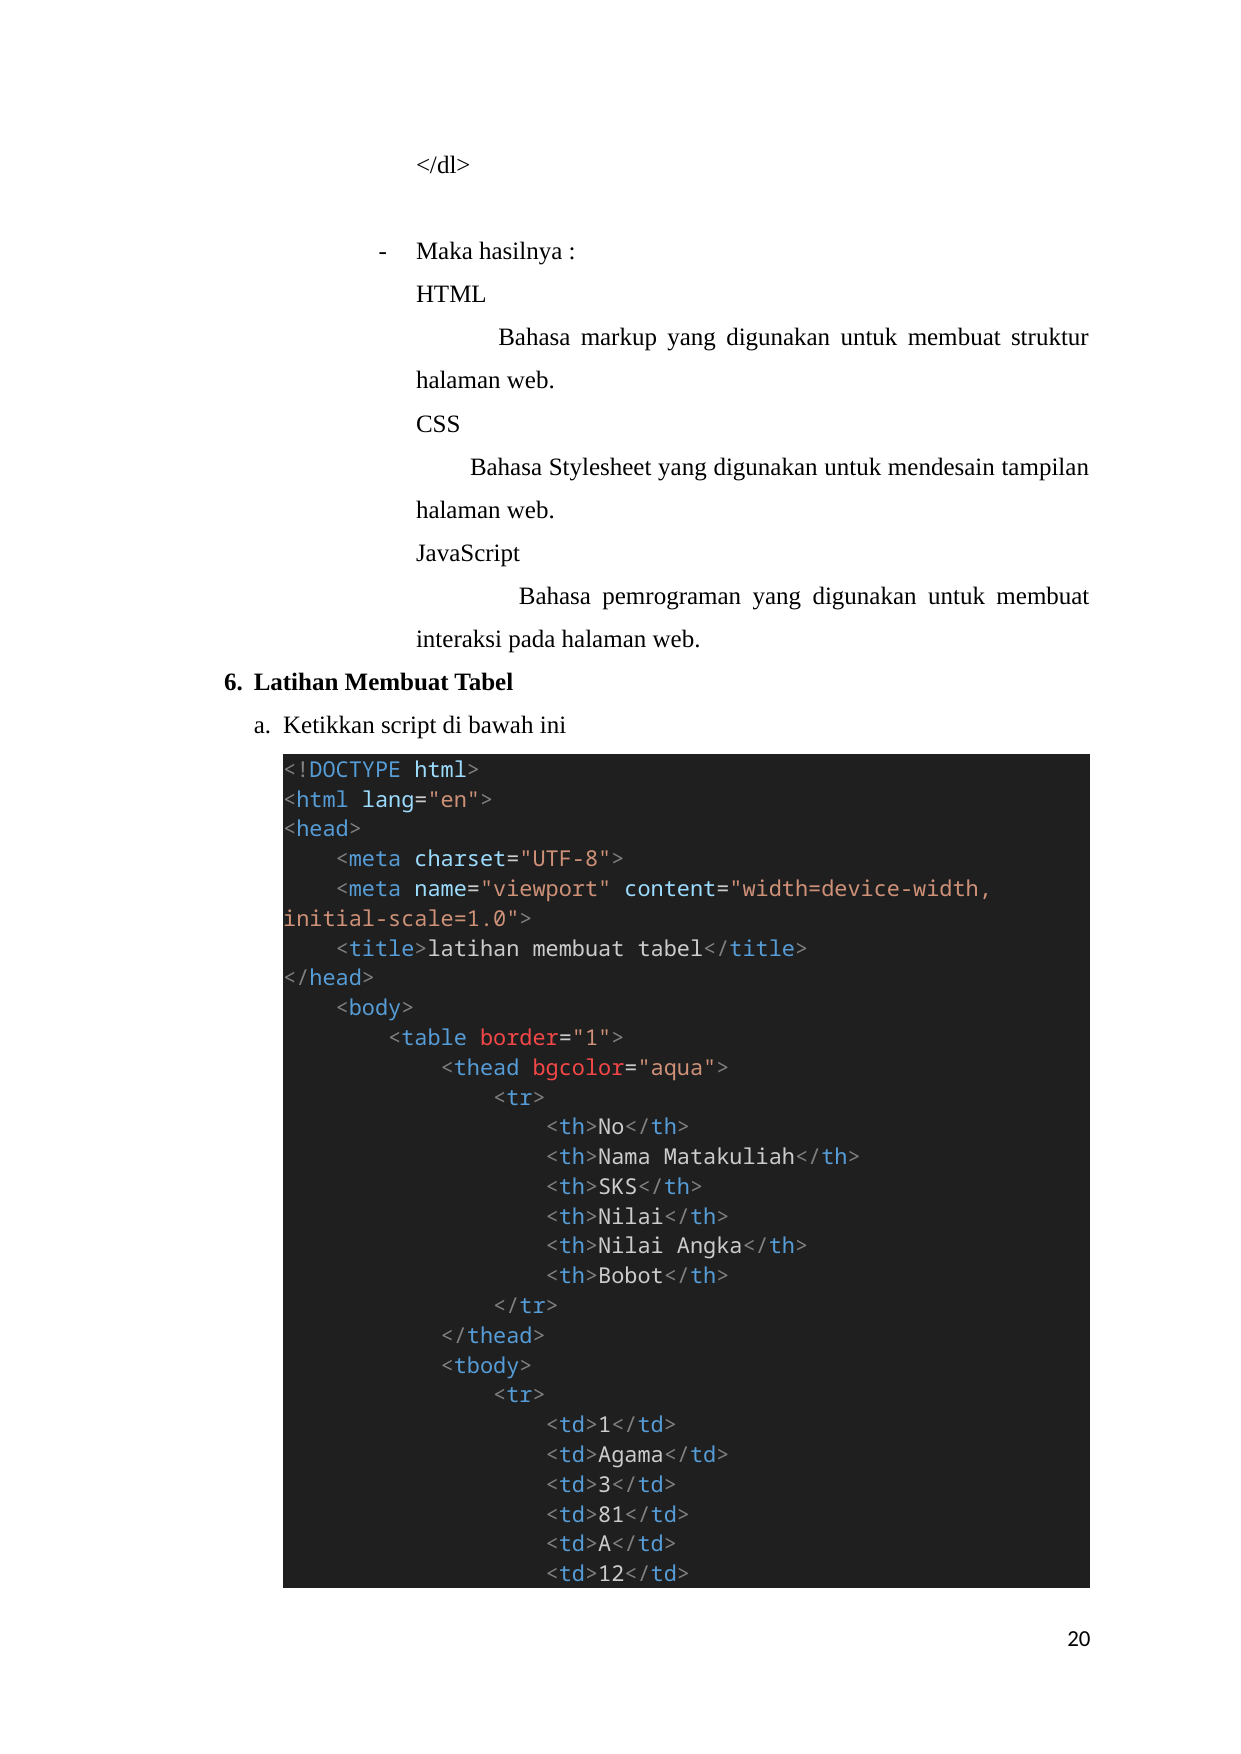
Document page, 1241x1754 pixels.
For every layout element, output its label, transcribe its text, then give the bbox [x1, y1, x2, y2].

list Ketikkan script di bawah ini [253, 711, 1090, 739]
list <title>latihan membuat tabel</title> [283, 932, 1090, 962]
list <meta name="viewport" content="width=device-width, initial-scale=1.0"> [283, 873, 1090, 932]
list <td>1</td> [283, 1409, 1090, 1439]
list <tr> [283, 1379, 1090, 1409]
list </head> [283, 962, 1090, 992]
list HTML [416, 279, 1090, 308]
list <td>A</td> [283, 1528, 1090, 1558]
list Bahasa Stylesheet yang digunakan untuk mendesain tampilan halaman web. [416, 452, 1090, 524]
list <meta charset="UTF-8"> [283, 843, 1090, 873]
list <th>SKS</th> [283, 1171, 1090, 1201]
list <head> [283, 813, 1090, 843]
list <html lang="en"> [283, 783, 1090, 813]
list <td>Agama</td> [283, 1439, 1090, 1469]
list <th>No</th> [283, 1111, 1090, 1141]
list <thead bgcolor="aqua"> [283, 1052, 1090, 1081]
list Latihan Membuat Tabel [224, 667, 1090, 696]
list <tbody> [283, 1349, 1090, 1379]
list CSS [416, 409, 1090, 437]
list Bahasa pemrograman yang digunakan untuk membuat interaksi pada halaman web. [416, 581, 1090, 653]
list <td>12</td> [283, 1558, 1090, 1588]
list <td>3</td> [283, 1469, 1090, 1498]
list JavaScript [416, 538, 1090, 567]
list <th>Nilai</th> [283, 1201, 1090, 1230]
list <th>Bobot</th> [283, 1260, 1090, 1290]
list <th>Nama Matakuliah</th> [283, 1141, 1090, 1171]
list </tr> [283, 1290, 1090, 1320]
list <th>Nilai Angka</th> [283, 1230, 1090, 1260]
list Maka hasilnya : [378, 236, 1090, 265]
list <table border="1"> [283, 1022, 1090, 1052]
list Bahasa markup yang digunakan untuk membuat struktur halaman web. [416, 322, 1090, 394]
list </dl> [416, 150, 1090, 179]
list <body> [283, 992, 1090, 1022]
list <td>81</td> [283, 1498, 1090, 1528]
list </thead> [283, 1320, 1090, 1349]
list <!DOCTYPE html> [283, 754, 1090, 783]
list <tr> [283, 1081, 1090, 1111]
